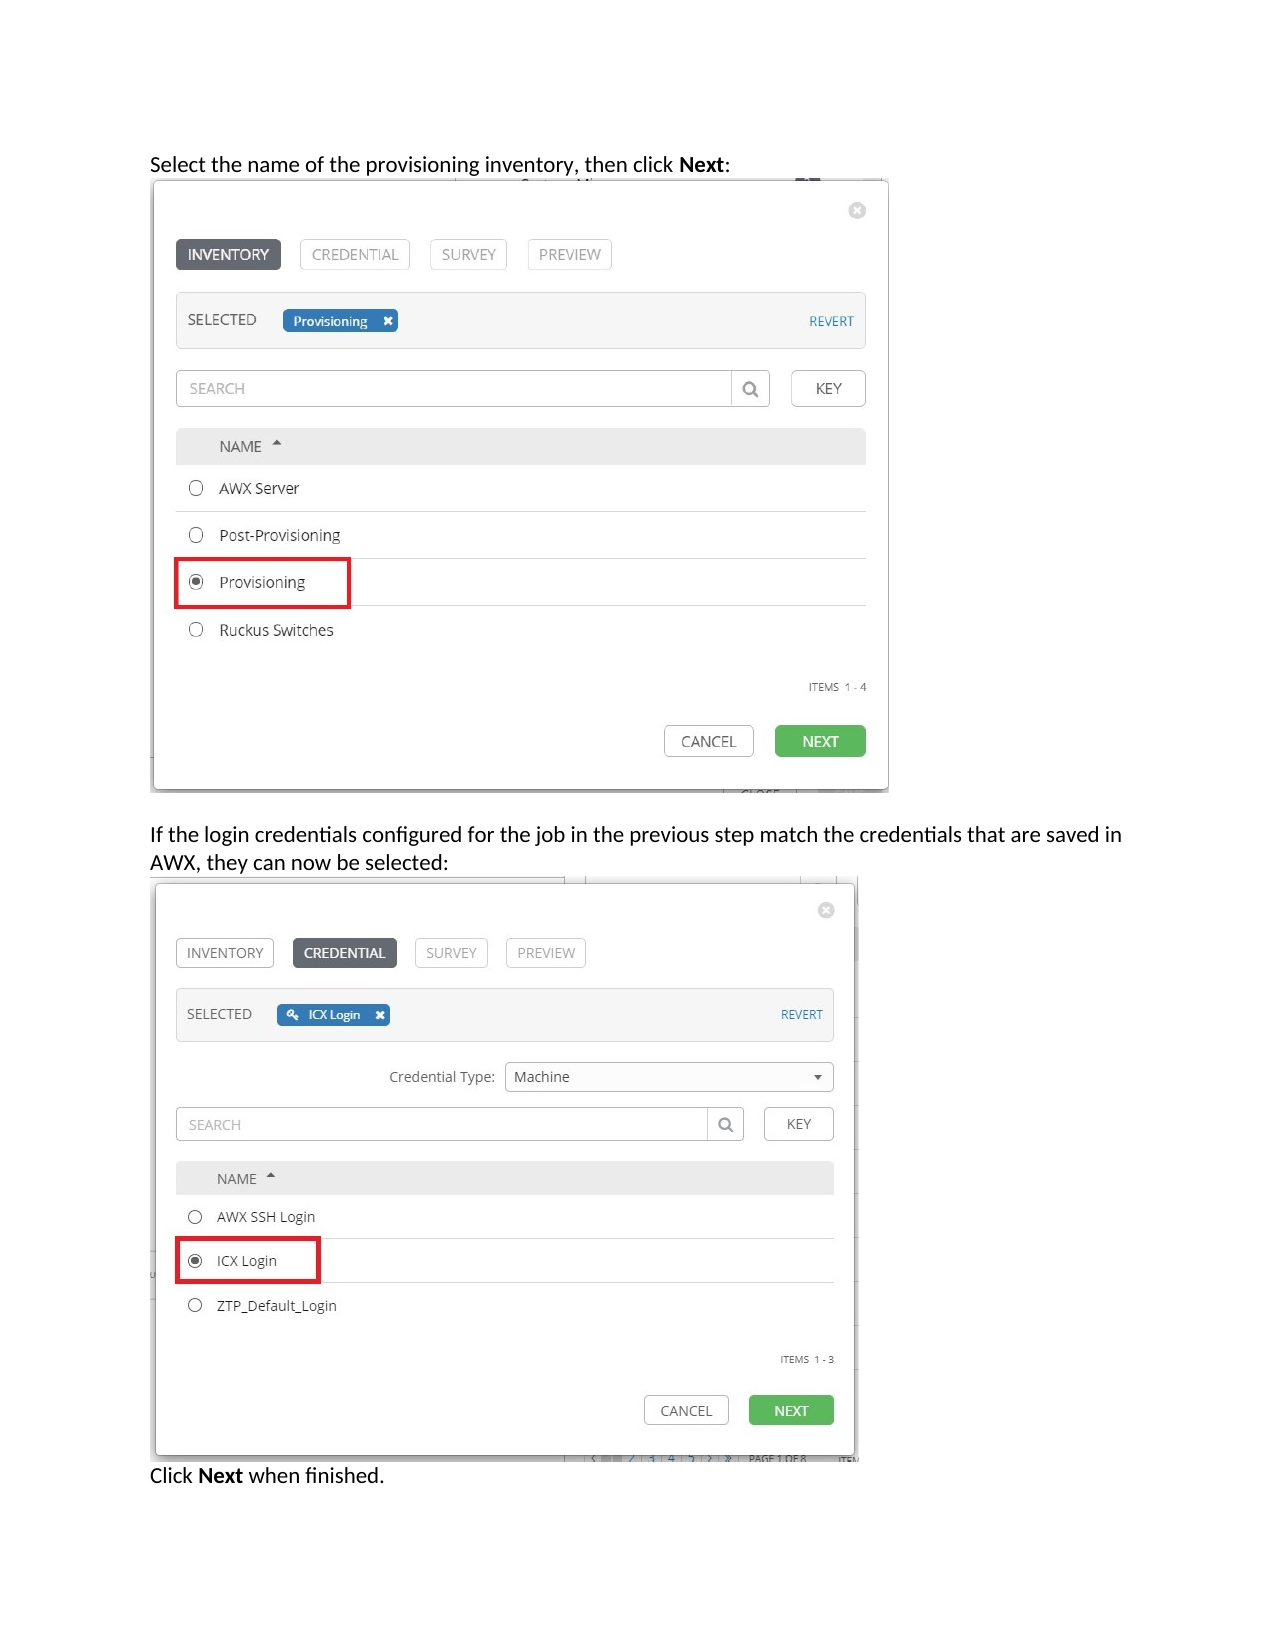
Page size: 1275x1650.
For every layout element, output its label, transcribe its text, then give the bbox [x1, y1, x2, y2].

picture [150, 876, 859, 1462]
picture [150, 178, 889, 793]
text If the login credentials configured for the job in the previous step match the credentials that are saved in AWX, they can now be selected: [150, 821, 1125, 877]
text Select the name of the provisioning inventory, then click Next: [150, 150, 1125, 178]
text Click Next when finished. [150, 1461, 1125, 1489]
